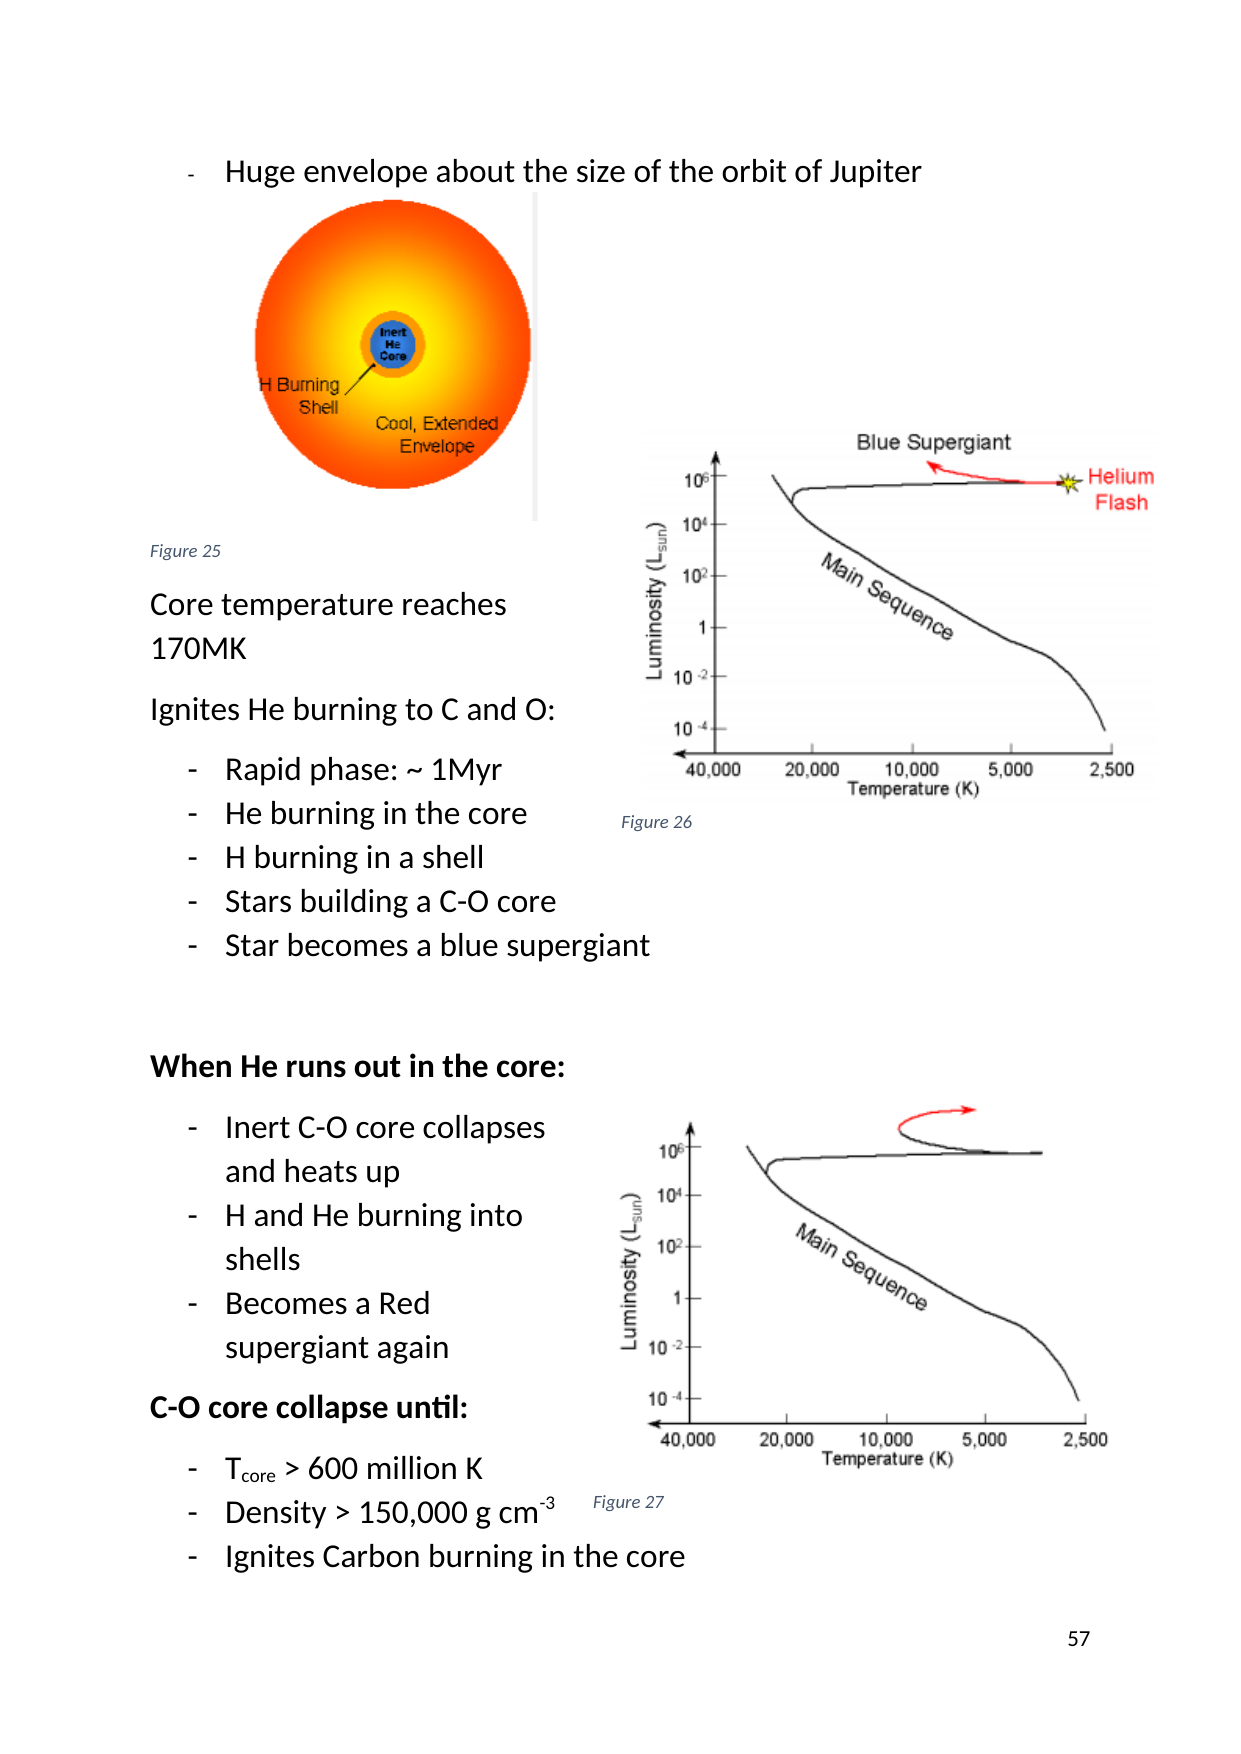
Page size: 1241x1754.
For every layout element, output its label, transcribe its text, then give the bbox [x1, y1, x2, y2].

list Rapid phase: ~ 1Myr [187, 748, 612, 789]
list Ignites Carbon burning in the core [187, 1535, 1090, 1576]
list He burning in the core [187, 792, 1090, 833]
list Becomes a Red supergiant again [187, 1282, 592, 1366]
picture [225, 192, 538, 521]
list Star becomes a blue supergiant [187, 924, 1090, 965]
text C-O core collapse until: [150, 1386, 592, 1427]
list Inert C-O core collapses and heats up [187, 1106, 592, 1191]
text Core temperature reaches 170MK [150, 583, 612, 668]
list Density > 150,000 g cm-3 [187, 1491, 1090, 1532]
list Tcore > 600 million K [187, 1447, 1090, 1488]
picture [592, 1065, 1148, 1478]
list Stars building a C-O core [187, 880, 1090, 921]
text Ignites He burning to C and O: [150, 687, 612, 728]
picture [612, 389, 1176, 809]
list H burning in a shell [187, 836, 1090, 877]
text When He runs out in the core: [150, 1045, 1090, 1086]
list H and He burning into shells [187, 1194, 592, 1278]
